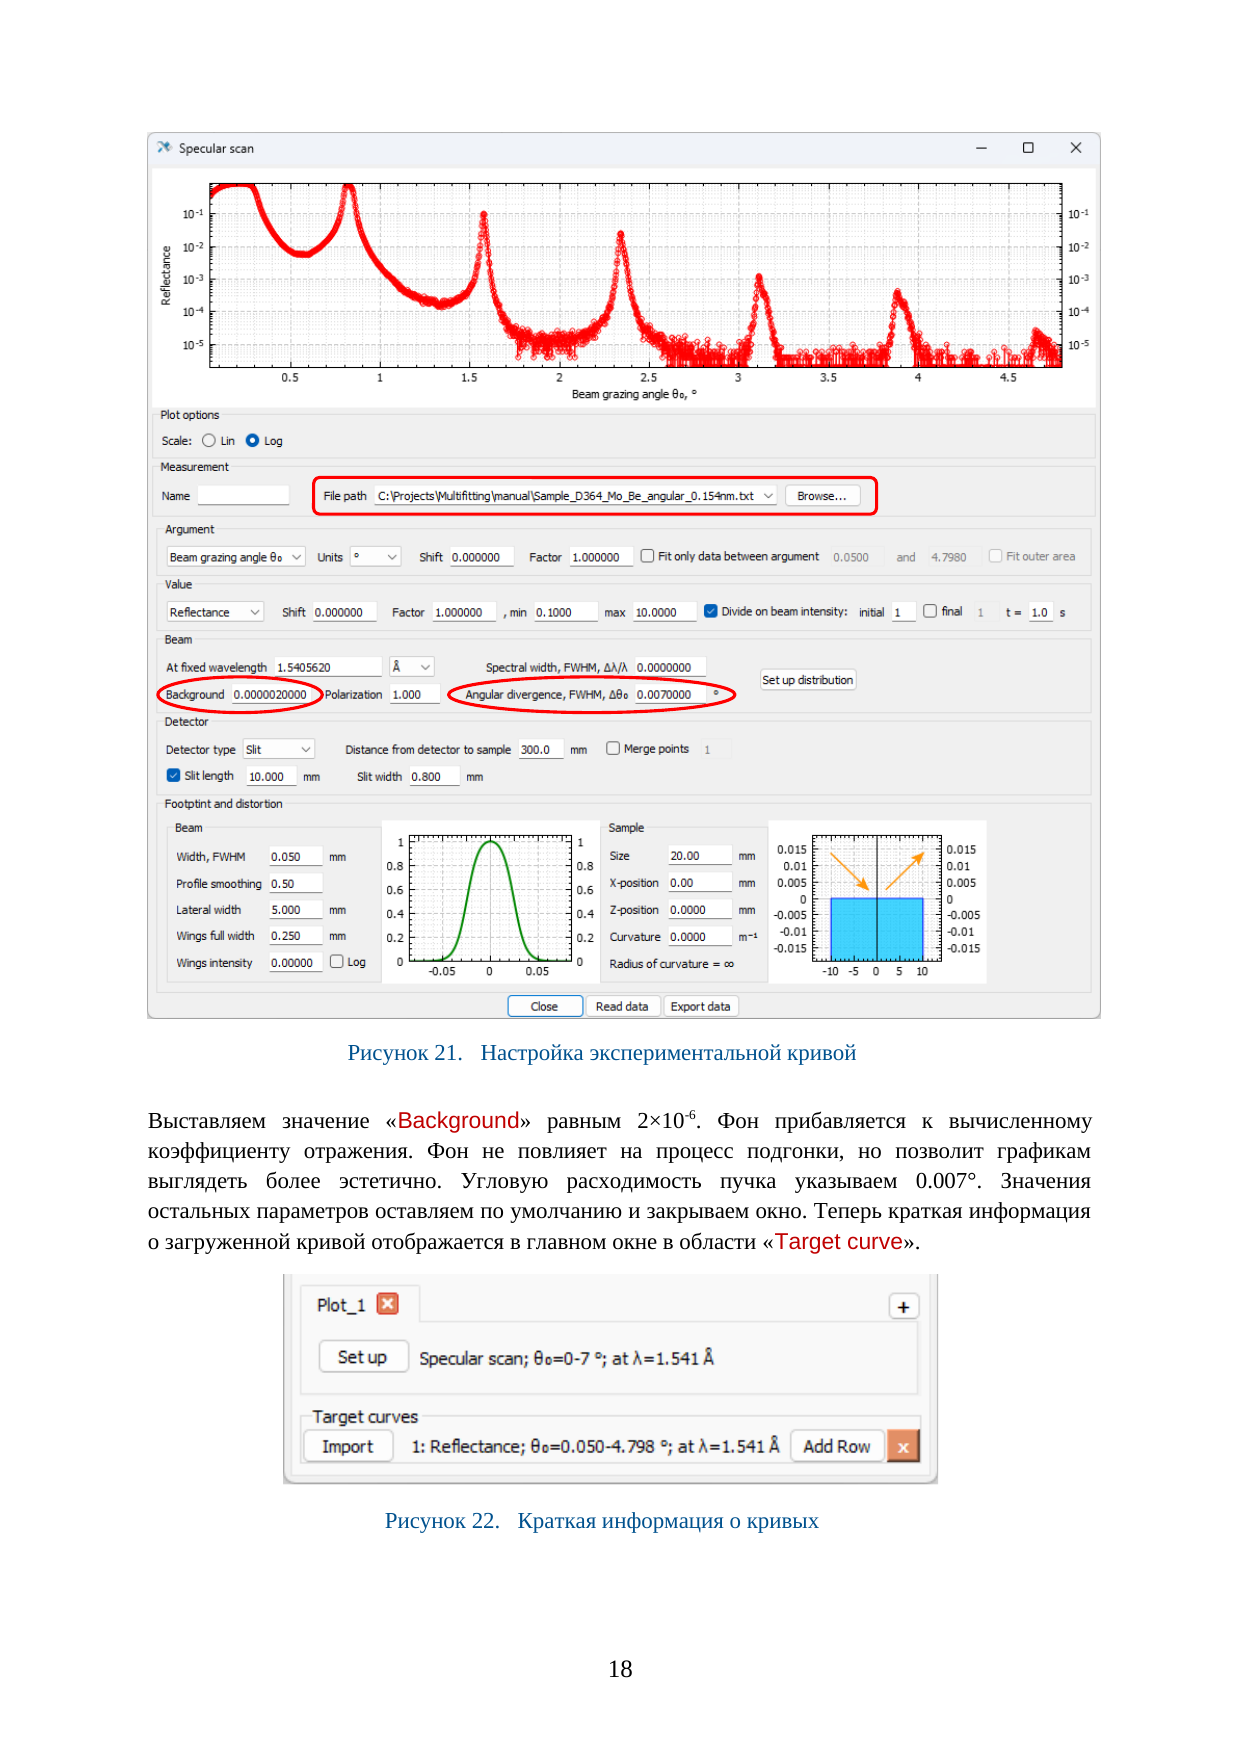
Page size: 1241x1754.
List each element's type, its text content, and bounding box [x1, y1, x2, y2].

list Настройка экспериментальной кривой [178, 1019, 1093, 1066]
picture [283, 1274, 939, 1486]
picture [147, 132, 1101, 1019]
list Выставляем значение «Background» равным 2×10-6. Фон прибавляется к вычисленному коэффициенту отражения. Фон не повлияет на процесс подгонки, но позволит графикам выглядеть более эстетично. Угловую расходимость пучка указываем 0.007°. Значения остальных параметров оставляем по умолчанию и закрываем окно. Теперь краткая информация о загруженной кривой отображается в главном окне в области «Target сurve». [148, 1107, 1093, 1254]
